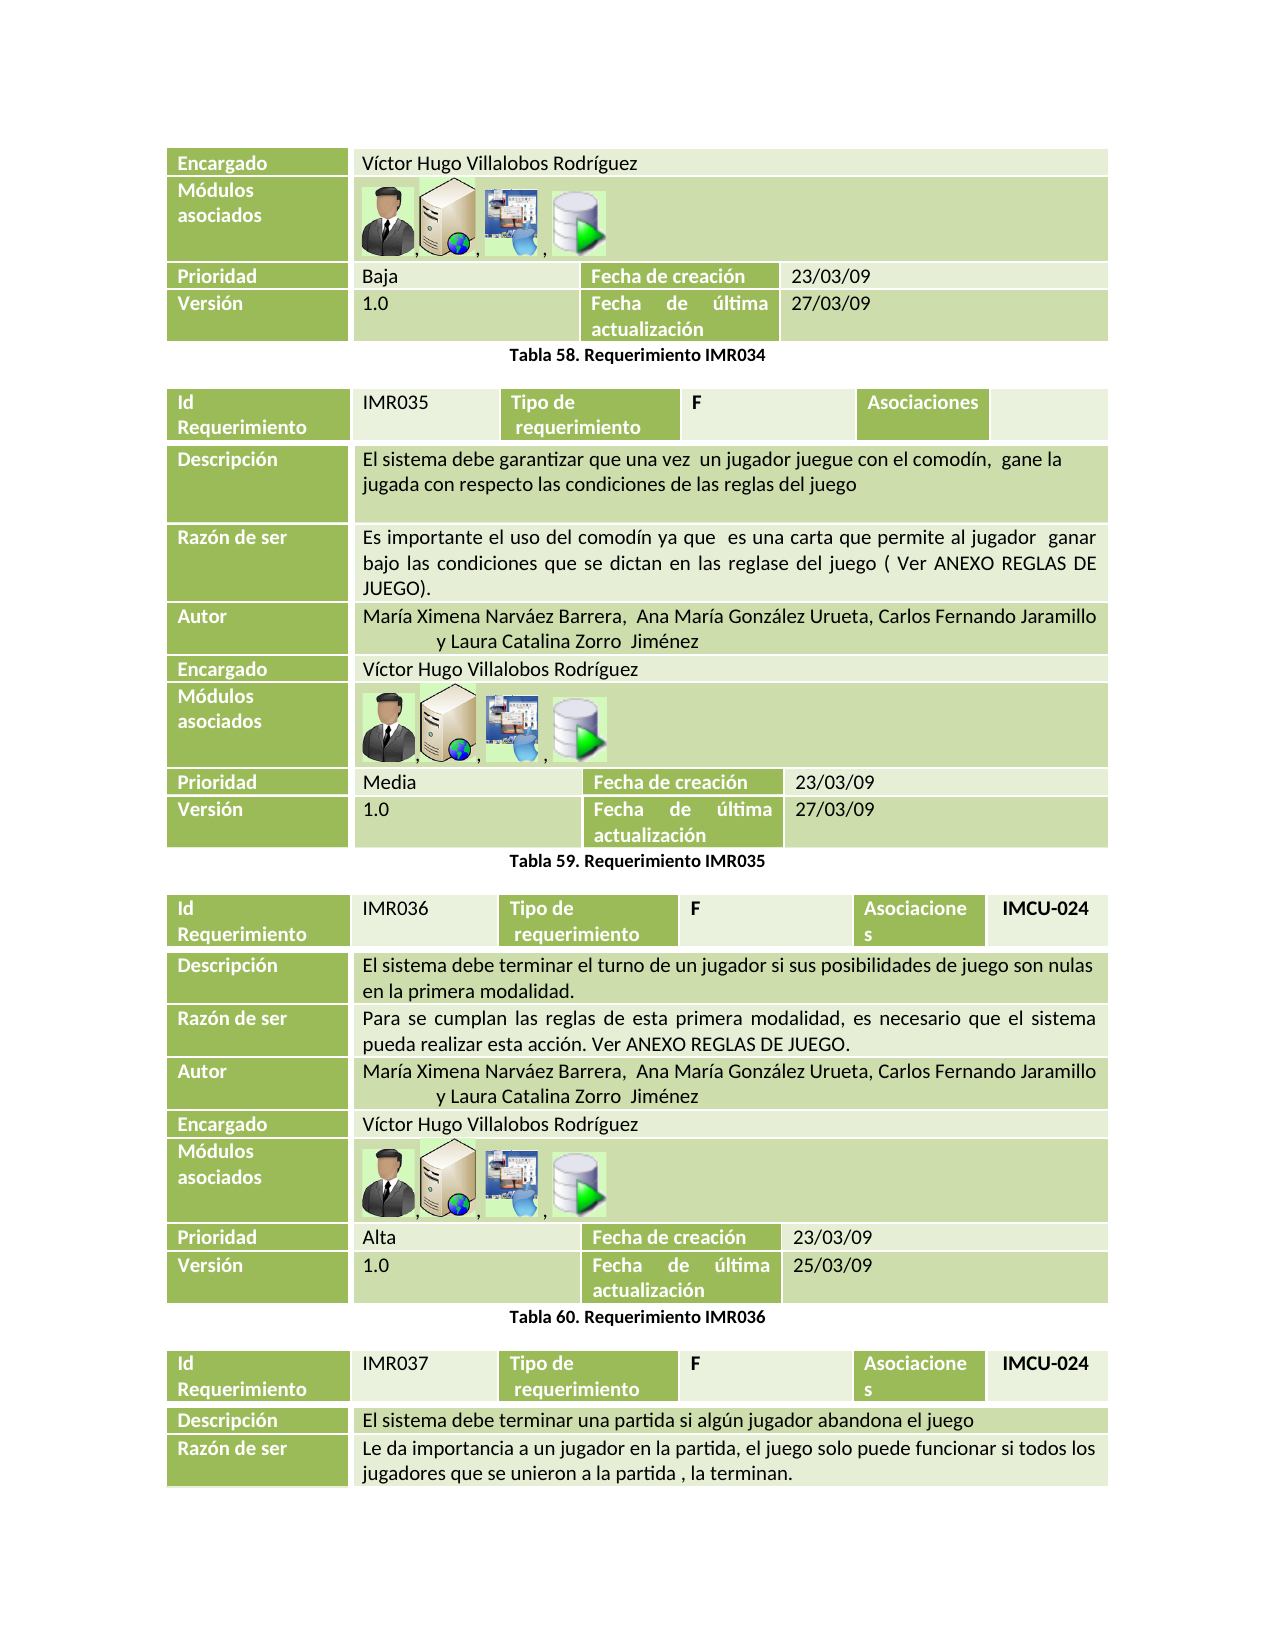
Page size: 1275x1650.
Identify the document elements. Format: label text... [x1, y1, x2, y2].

table_header Id Requerimiento [167, 389, 350, 440]
text Tabla 59. Requerimiento IMR035 [177, 850, 1098, 872]
table_header [991, 389, 1108, 440]
table_cell Prioridad [167, 769, 348, 794]
table_cell Fecha de creación [582, 1224, 781, 1250]
text Tabla 60. Requerimiento IMR036 [177, 1305, 1098, 1328]
table_cell El sistema debe terminar una partida si algún jugador abandona el juego [354, 1408, 1108, 1433]
table_cell Descripción [167, 953, 348, 1003]
table_header Asociaciones [854, 1351, 985, 1401]
table_cell Víctor Hugo Villalobos Rodríguez [355, 656, 1108, 681]
table_header Tipo de requerimiento [499, 1351, 678, 1401]
table_cell Encargado [167, 148, 348, 175]
picture [485, 1150, 538, 1217]
table_header IMCU-024 [988, 895, 1108, 946]
table_cell Razón de ser [167, 525, 348, 601]
table_header Id Requerimiento [167, 1351, 350, 1401]
table_cell ,, , [354, 177, 1108, 261]
table_cell Descripción [167, 1408, 348, 1433]
table_cell Fecha de creación [583, 769, 783, 794]
table_header Tipo de requerimiento [499, 895, 678, 946]
table_cell Prioridad [167, 1224, 348, 1250]
table_cell Alta [354, 1224, 580, 1250]
table_cell Baja [354, 263, 579, 288]
table_cell Autor [167, 1058, 348, 1109]
table_cell Módulos asociados [167, 1139, 348, 1222]
table_header IMR037 [352, 1351, 497, 1401]
table_header IMCU-024 [988, 1351, 1108, 1401]
table_cell El sistema debe garantizar que una vez un jugador juegue con el comodín, gane la jugada con respecto las condiciones de las reglas del juego [355, 446, 1108, 522]
table_header Tipo de requerimiento [501, 389, 680, 440]
picture [552, 1152, 607, 1217]
table_cell Autor [167, 603, 348, 654]
picture [486, 695, 539, 762]
table_cell 1.0 [354, 290, 579, 341]
table_cell Versión [167, 1252, 348, 1303]
table_header F [680, 895, 852, 946]
picture [361, 187, 415, 256]
table_cell María Ximena Narváez Barrera, Ana María González Urueta, Carlos Fernando Jaramillo y Laura Catalina Zorro Jiménez [354, 1058, 1108, 1109]
table_cell Módulos asociados [167, 177, 348, 261]
table_cell 25/03/09 [783, 1252, 1108, 1303]
table_cell Encargado [167, 1111, 348, 1137]
table_cell 27/03/09 [781, 290, 1108, 341]
table_cell Versión [167, 797, 348, 847]
table_header IMR035 [353, 389, 499, 440]
picture [420, 683, 476, 762]
table_cell 23/03/09 [782, 1224, 1108, 1250]
table_cell Fecha de última actualización [584, 797, 783, 847]
table_cell Para se cumplan las reglas de esta primera modalidad, es necesario que el sistema pueda realizar esta acción. Ver ANEXO REGLAS DE JUEGO. [354, 1005, 1108, 1056]
table_cell Fecha de última actualización [582, 1252, 781, 1303]
table_cell Le da importancia a un jugador en la partida, el juego solo puede funcionar si todos los jugadores que se unieron a la partida , la terminan. [354, 1435, 1108, 1486]
table_cell Media [355, 769, 582, 794]
table_cell Razón de ser [167, 1435, 348, 1486]
table_cell Versión [167, 290, 348, 341]
table_header F [680, 1351, 852, 1401]
picture [362, 693, 415, 762]
table_cell Razón de ser [167, 1005, 348, 1056]
table_cell 23/03/09 [781, 263, 1108, 288]
picture [552, 191, 606, 256]
table_header IMR036 [352, 895, 497, 946]
table_cell 23/03/09 [785, 769, 1108, 794]
table_cell ,, , [354, 1139, 1108, 1222]
table_header Asociaciones [857, 389, 989, 440]
text Tabla 58. Requerimiento IMR034 [177, 343, 1098, 366]
table_header Id Requerimiento [167, 895, 350, 946]
picture [485, 189, 538, 256]
table_header F [682, 389, 855, 440]
picture [419, 177, 476, 256]
table_cell Módulos asociados [167, 683, 348, 767]
picture [552, 697, 607, 762]
picture [420, 1138, 476, 1217]
table_cell Víctor Hugo Villalobos Rodríguez [354, 149, 1108, 175]
table_cell El sistema debe terminar el turno de un jugador si sus posibilidades de juego son nulas en la primera modalidad. [354, 953, 1108, 1003]
table_cell Prioridad [167, 263, 348, 288]
table_cell Fecha de creación [581, 263, 779, 288]
table_cell 1.0 [354, 1252, 580, 1303]
picture [362, 1149, 415, 1217]
table_cell Víctor Hugo Villalobos Rodríguez [354, 1111, 1108, 1137]
table_header Asociaciones [854, 895, 985, 946]
table_cell María Ximena Narváez Barrera, Ana María González Urueta, Carlos Fernando Jaramillo y Laura Catalina Zorro Jiménez [355, 603, 1108, 654]
table_cell ,, , [355, 683, 1108, 767]
table_cell 27/03/09 [785, 797, 1108, 847]
table_cell 1.0 [355, 797, 581, 847]
table_cell Descripción [167, 446, 348, 522]
table_cell Es importante el uso del comodín ya que es una carta que permite al jugador ganar bajo las condiciones que se dictan en las reglase del juego ( Ver ANEXO REGLAS DE JUEGO). [355, 525, 1108, 601]
table_cell Encargado [167, 656, 348, 681]
table_cell Fecha de última actualización [581, 290, 779, 341]
